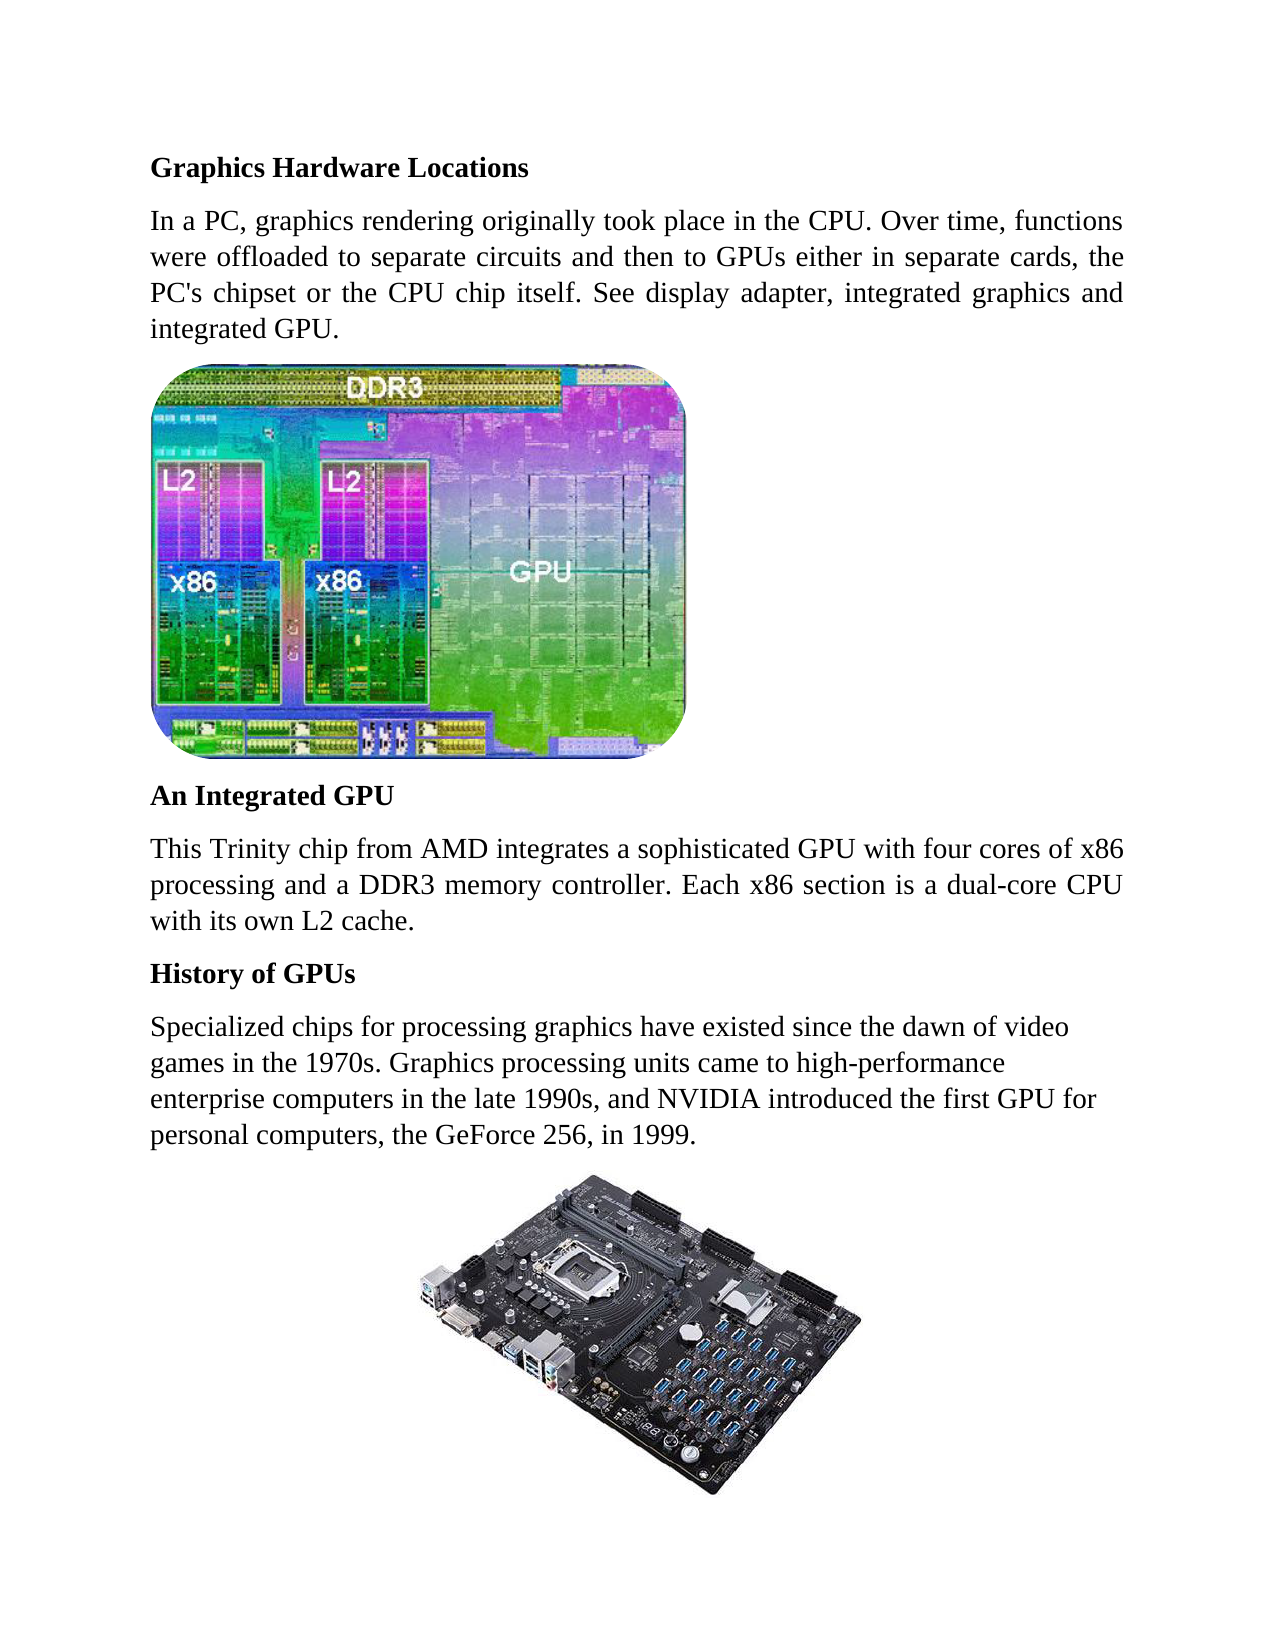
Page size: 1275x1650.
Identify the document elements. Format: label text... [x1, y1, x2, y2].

text Graphics Hardware Locations [150, 150, 1125, 183]
text Specialized chips for processing graphics have existed since the dawn of video games in the 1970s. Graphics processing units came to high-performance enterprise computers in the late 1990s, and NVIDIA introduced the first GPU for personal computers, the GeForce 256, in 1999. [150, 1009, 1125, 1151]
picture [409, 1170, 866, 1498]
text An Integrated GPU [150, 778, 1125, 812]
text This Trinity chip from AMD integrates a sophisticated GPU with four cores of x86 processing and a DDR3 memory controller. Each x86 section is a dual-core CPU with its own L2 cache. [150, 831, 1125, 937]
text History of GPUs [150, 956, 1125, 989]
text In a PC, graphics rendering originally took place in the CPU. Over time, functions were offloaded to separate circuits and then to GPUs either in separate cards, the PC's chipset or the CPU chip itself. See display adapter, integrated graphics and integrated GPU. [150, 203, 1125, 345]
picture [150, 364, 688, 759]
